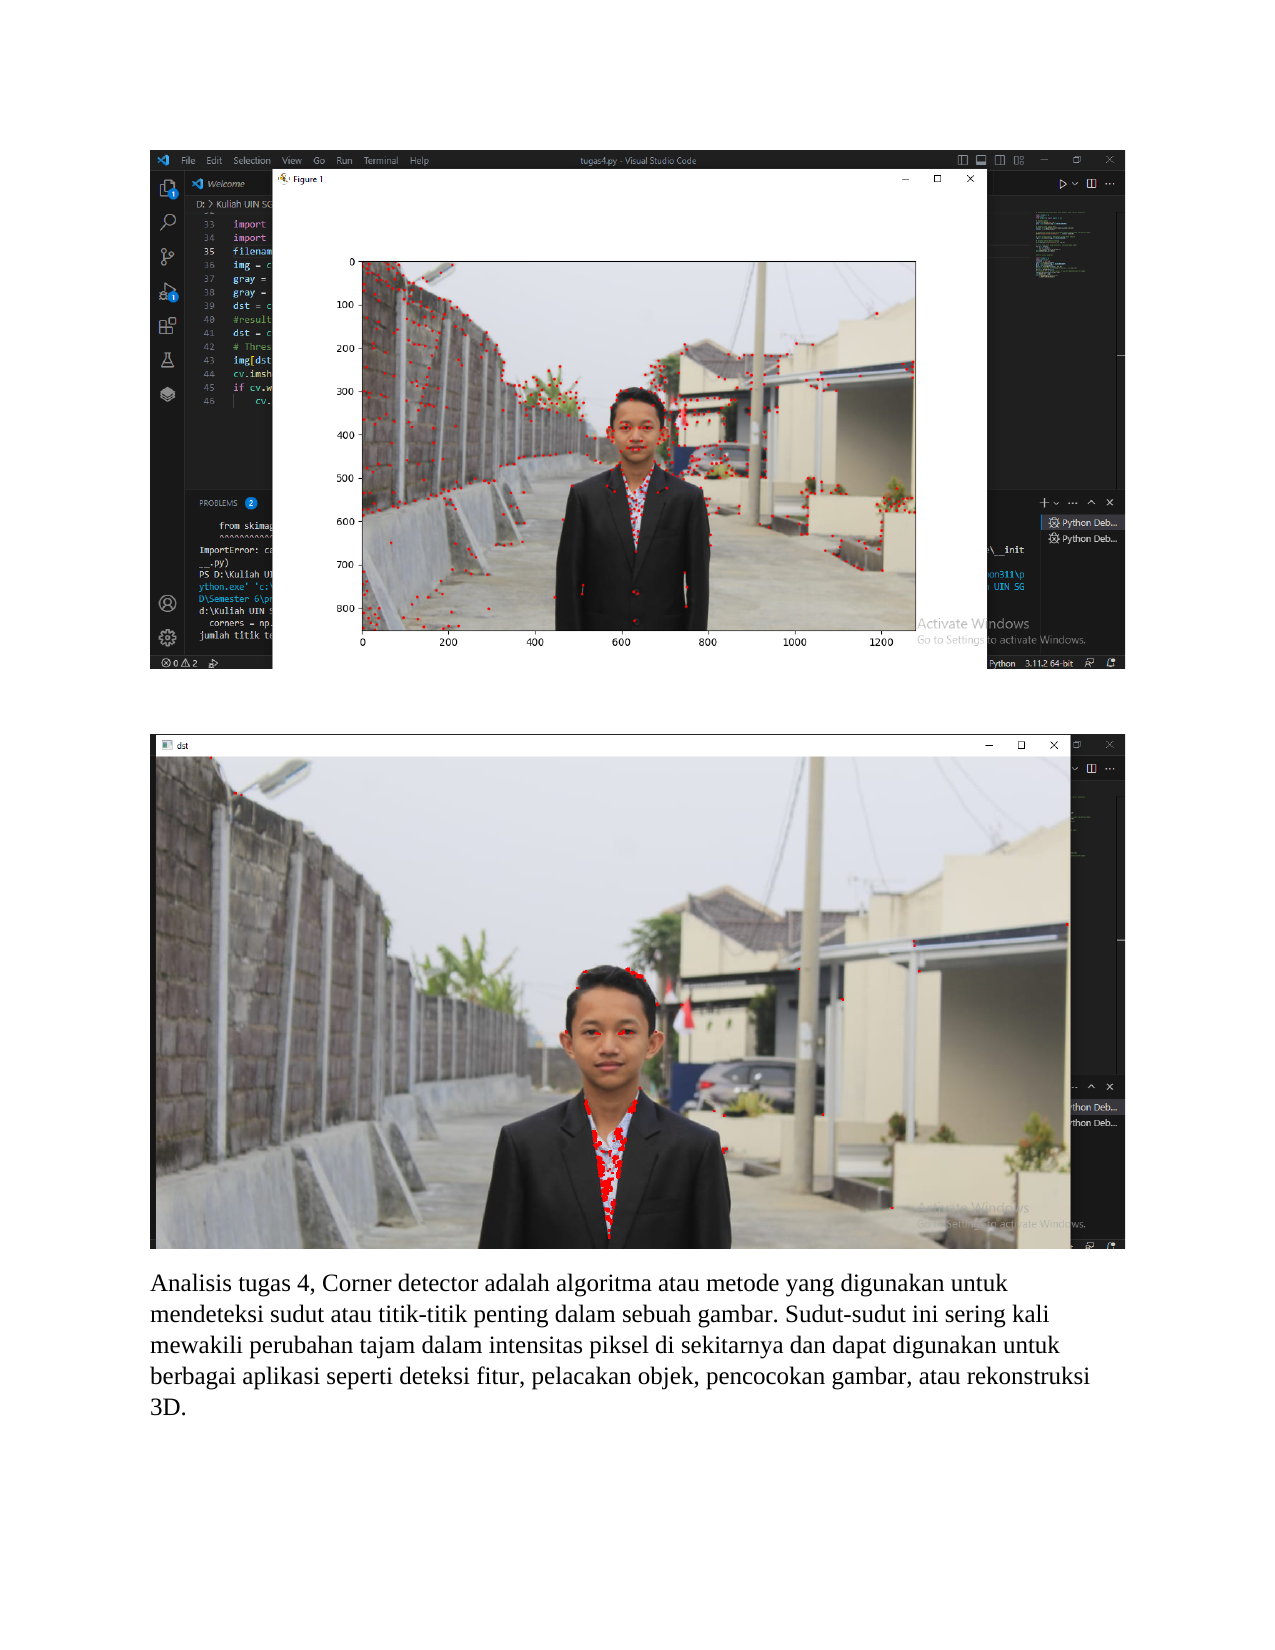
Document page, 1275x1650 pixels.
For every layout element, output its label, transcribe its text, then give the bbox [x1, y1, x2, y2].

picture [150, 734, 1125, 1249]
picture [150, 150, 1125, 669]
text Analisis tugas 4, Corner detector adalah algoritma atau metode yang digunakan untuk mendeteksi sudut atau titik-titik penting dalam sebuah gambar. Sudut-sudut ini sering kali mewakili perubahan tajam dalam intensitas piksel di sekitarnya dan dapat digunakan untuk berbagai aplikasi seperti deteksi fitur, pelacakan objek, pencocokan gambar, atau rekonstruksi 3D. [150, 1268, 1125, 1421]
